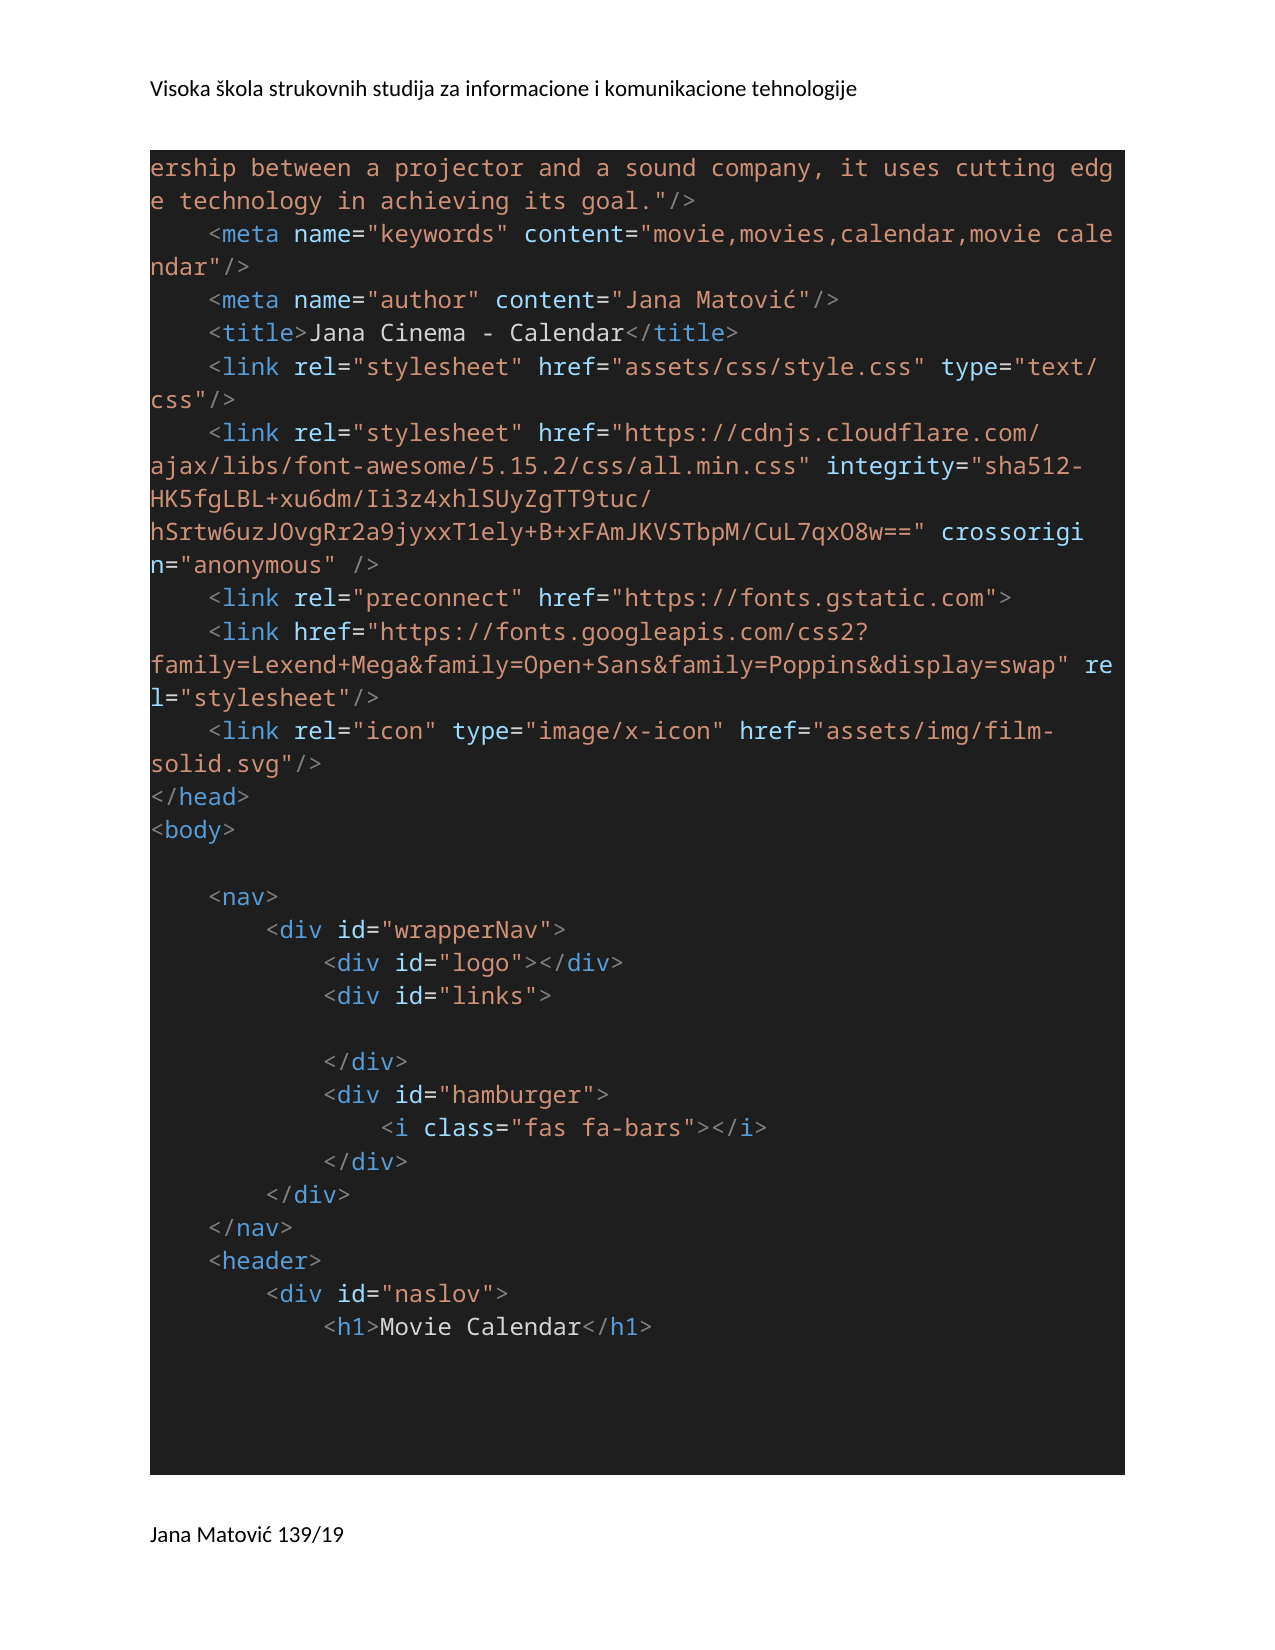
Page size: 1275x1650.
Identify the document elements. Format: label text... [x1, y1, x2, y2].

text <link rel="stylesheet" href="assets/css/style.css" type="text/css"/> [150, 349, 1125, 415]
text <div id="logo"></div> [150, 945, 1125, 978]
text <meta name="author" content="Jana Matović"/> [150, 282, 1125, 316]
text <nav> [150, 879, 1125, 912]
text <link rel="stylesheet" href="https://cdnjs.cloudflare.com/ajax/libs/font-awesome/5.15.2/css/all.min.css" integrity="sha512-HK5fgLBL+xu6dm/Ii3z4xhlSUyZgTT9tuc/hSrtw6uzJOvgRr2a9jyxxT1ely+B+xFAmJKVSTbpM/CuL7qxO8w==" crossorigin="anonymous" /> [150, 415, 1125, 581]
text <div id="hamburger"> [150, 1077, 1125, 1111]
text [150, 150, 1125, 216]
text <div id="naslov"> [150, 1276, 1125, 1309]
text </head> [150, 779, 1125, 812]
text <meta name="keywords" content="movie,movies,calendar,movie calendar"/> [150, 216, 1125, 282]
text </div> [150, 1177, 1125, 1210]
text <body> [150, 812, 1125, 846]
text <link href="https://fonts.googleapis.com/css2?family=Lexend+Mega&family=Open+Sans&family=Poppins&display=swap" rel="stylesheet"/> [150, 614, 1125, 713]
text </nav> [150, 1210, 1125, 1243]
text <link rel="preconnect" href="https://fonts.gstatic.com"> [150, 581, 1125, 614]
text <h1>Movie Calendar</h1> [150, 1309, 1125, 1342]
text <div id="links"> [150, 978, 1125, 1011]
text <link rel="icon" type="image/x-icon" href="assets/img/film-solid.svg"/> [150, 713, 1125, 779]
text </div> [150, 1144, 1125, 1177]
text </div> [150, 1044, 1125, 1077]
text <title>Jana Cinema - Calendar</title> [150, 316, 1125, 349]
text <div id="wrapperNav"> [150, 912, 1125, 945]
text <header> [150, 1243, 1125, 1276]
text <i class="fas fa-bars"></i> [150, 1111, 1125, 1144]
